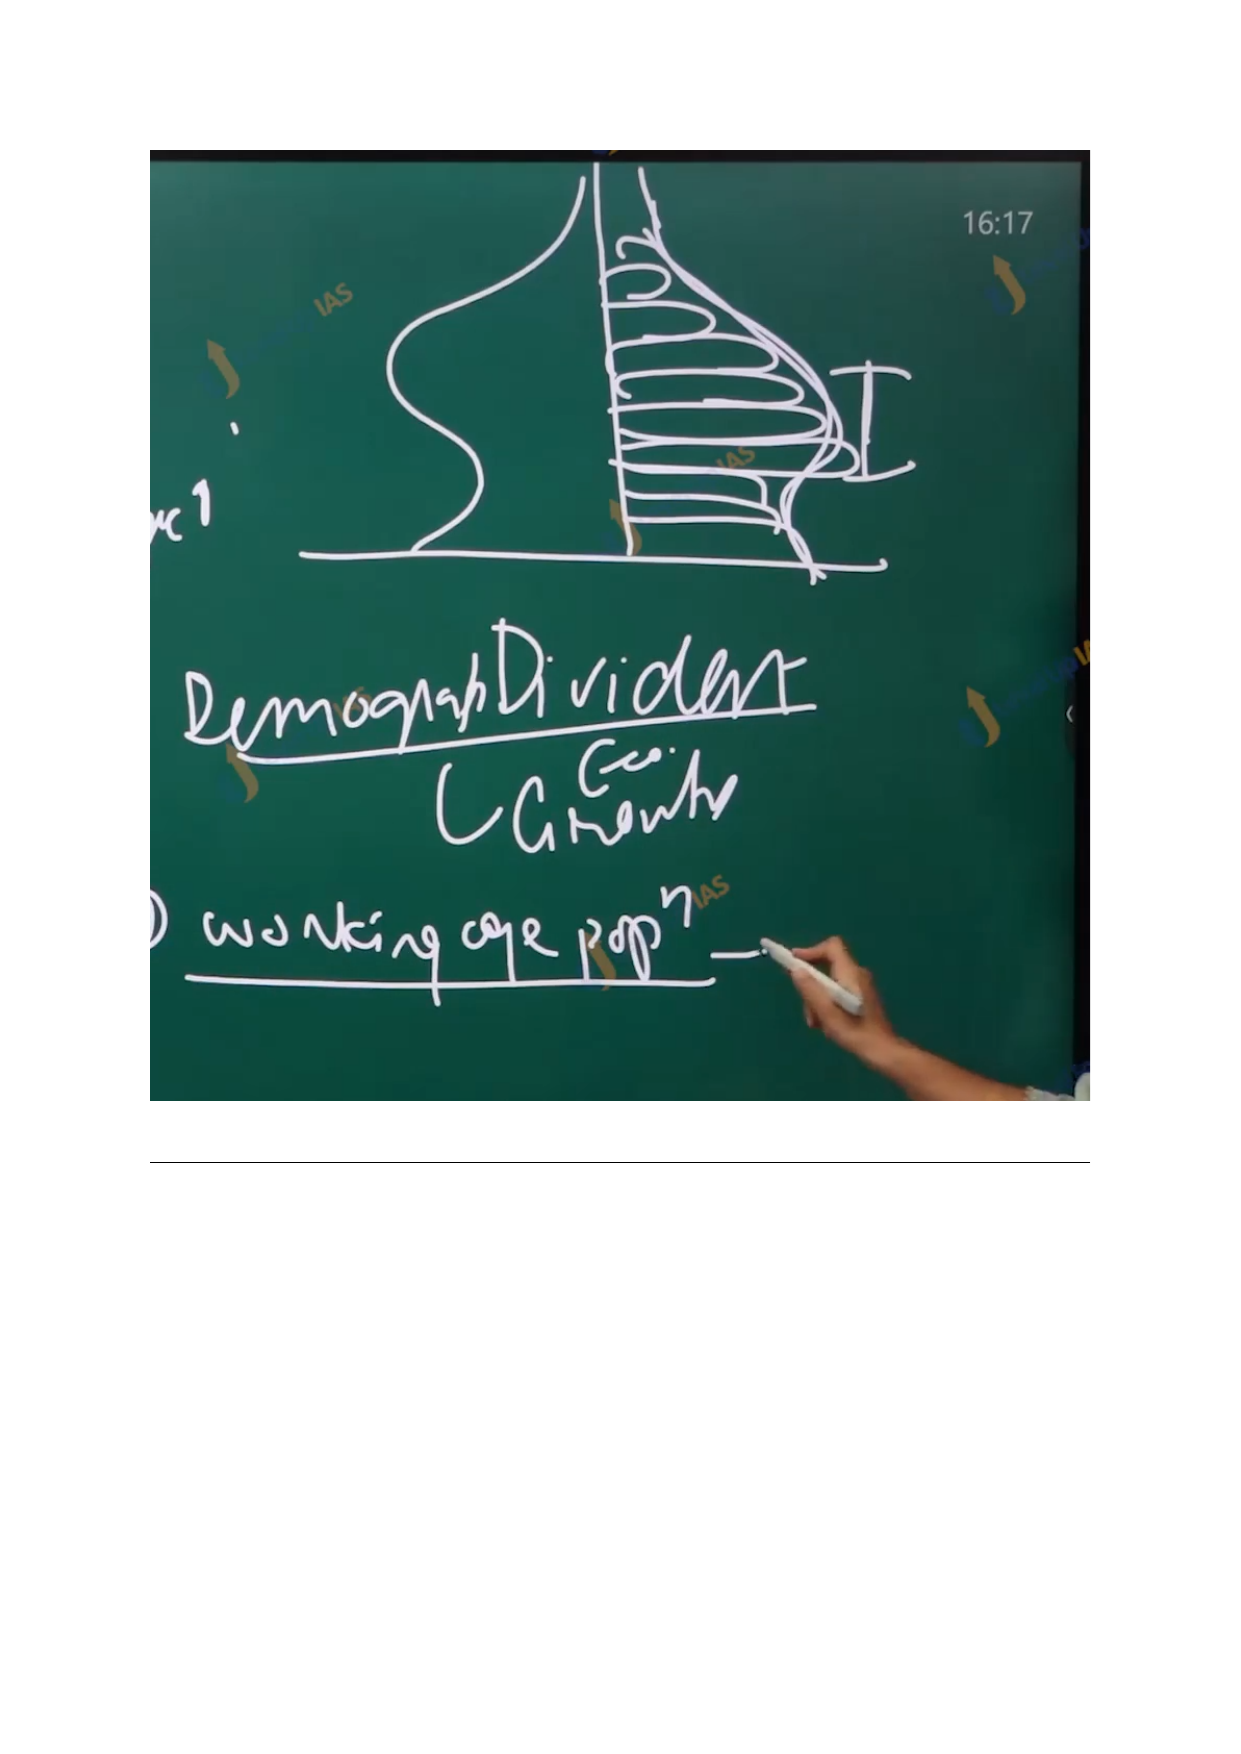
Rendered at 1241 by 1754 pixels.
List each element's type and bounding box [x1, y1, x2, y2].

picture [150, 150, 1091, 1101]
